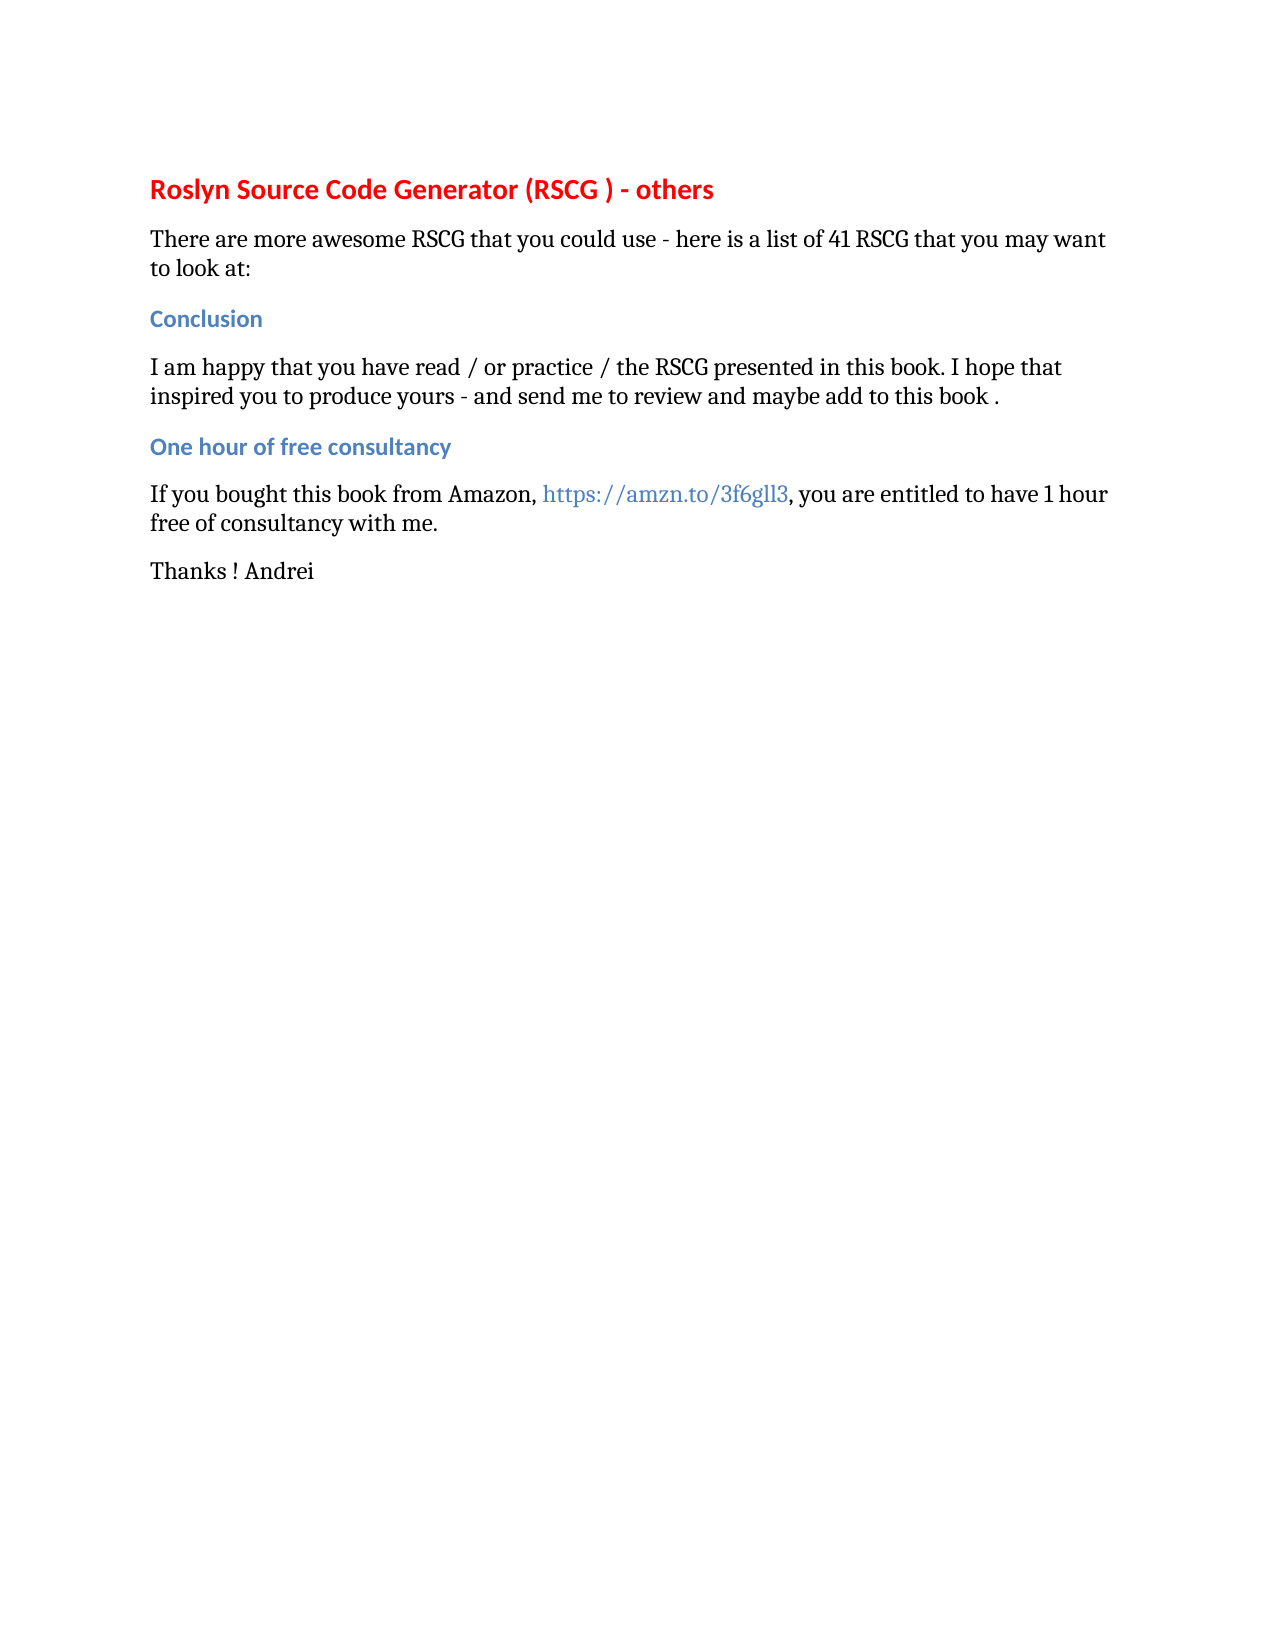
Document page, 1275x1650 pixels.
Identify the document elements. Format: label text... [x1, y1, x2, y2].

subtitle One hour of free consultancy [150, 431, 1125, 462]
text If you bought this book from Amazon, https://amzn.to/3f6gll3, you are entitled to have 1 hour free of consultancy with me. [150, 480, 1125, 538]
subtitle Roslyn Source Code Generator (RSCG ) - others [150, 171, 1125, 206]
text Thanks ! Andrei [150, 557, 1125, 585]
text I am happy that you have read / or practice / the RSCG presented in this book. I hope that inspired you to produce yours - and send me to review and maybe add to this book . [150, 353, 1125, 410]
text There are more awesome RSCG that you could use - here is a list of 41 RSCG that you may want to look at: [150, 225, 1125, 283]
subtitle Conclusion [150, 303, 1125, 334]
